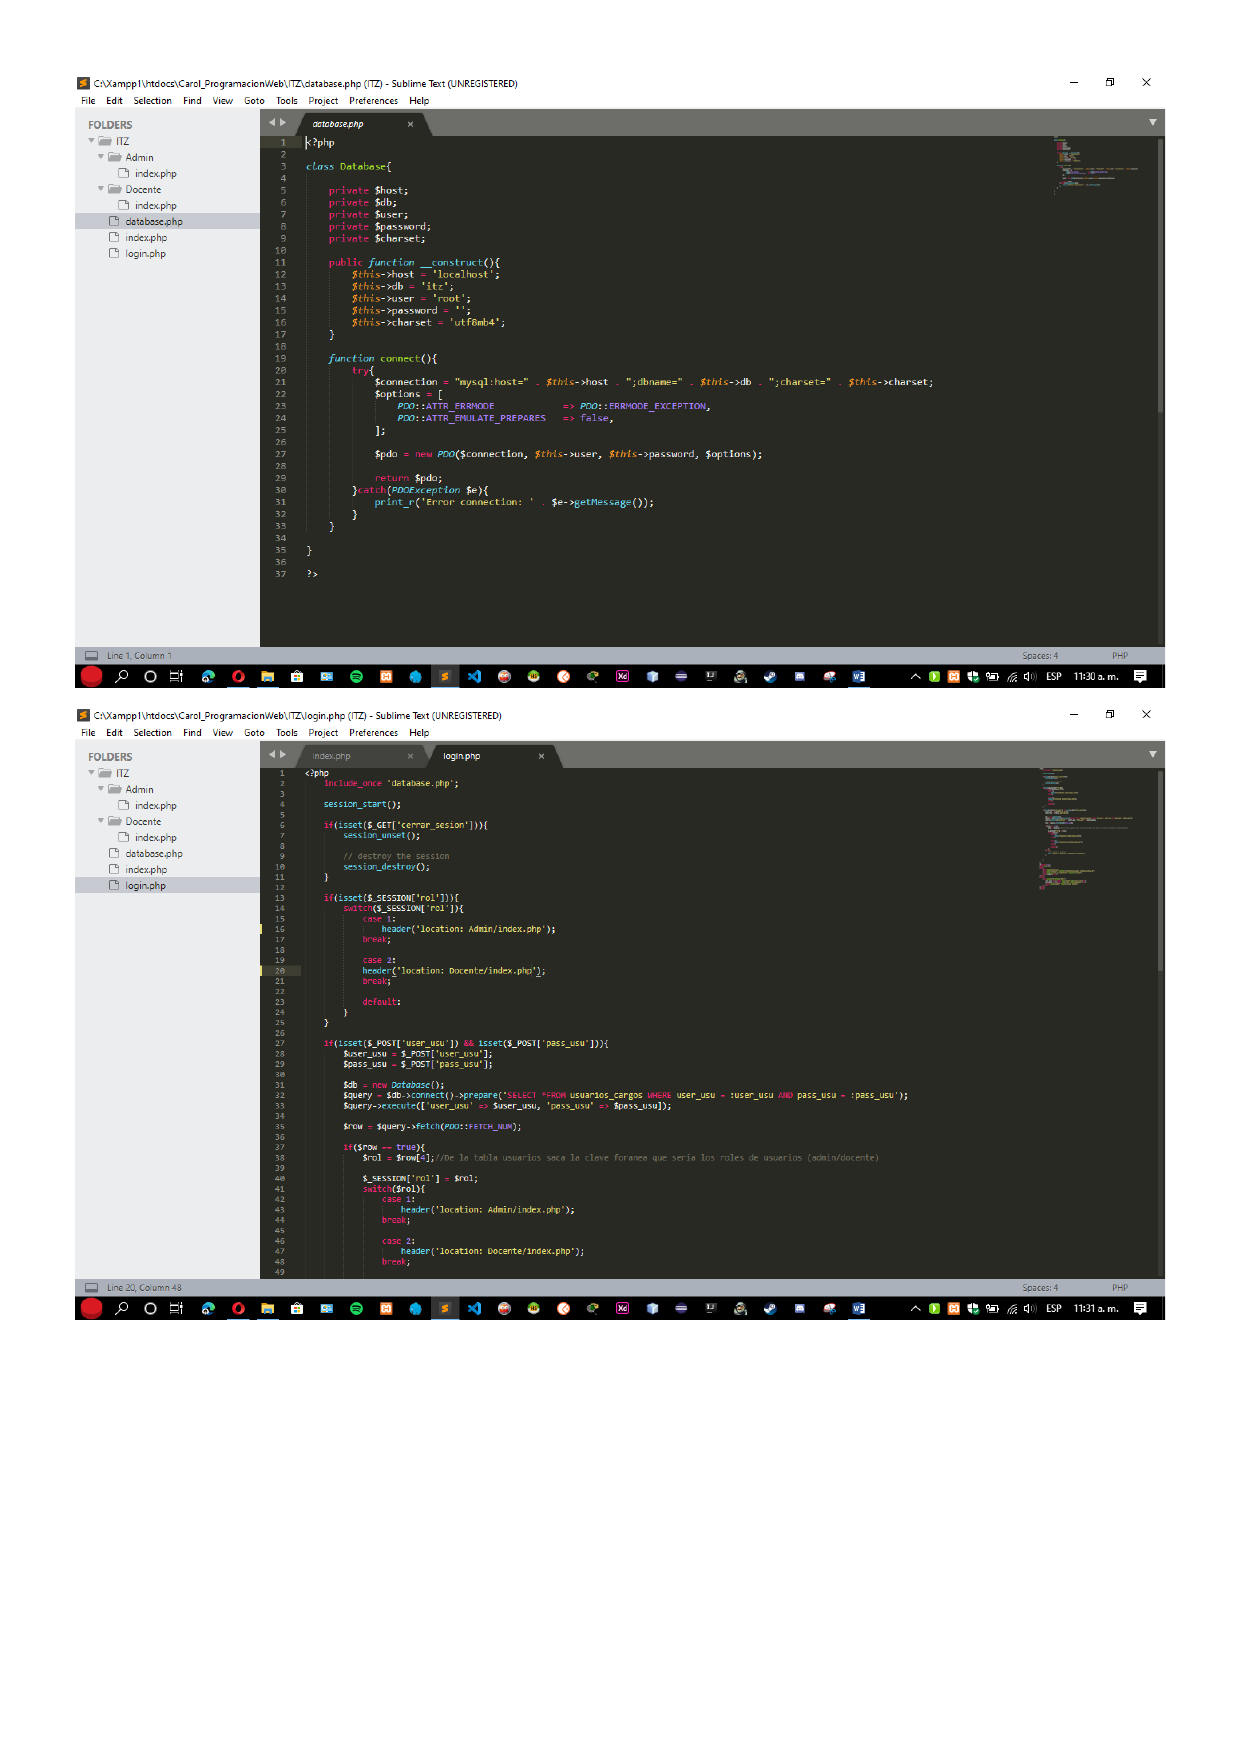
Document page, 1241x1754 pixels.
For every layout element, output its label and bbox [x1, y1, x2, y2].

picture [75, 75, 1166, 688]
picture [75, 706, 1166, 1320]
